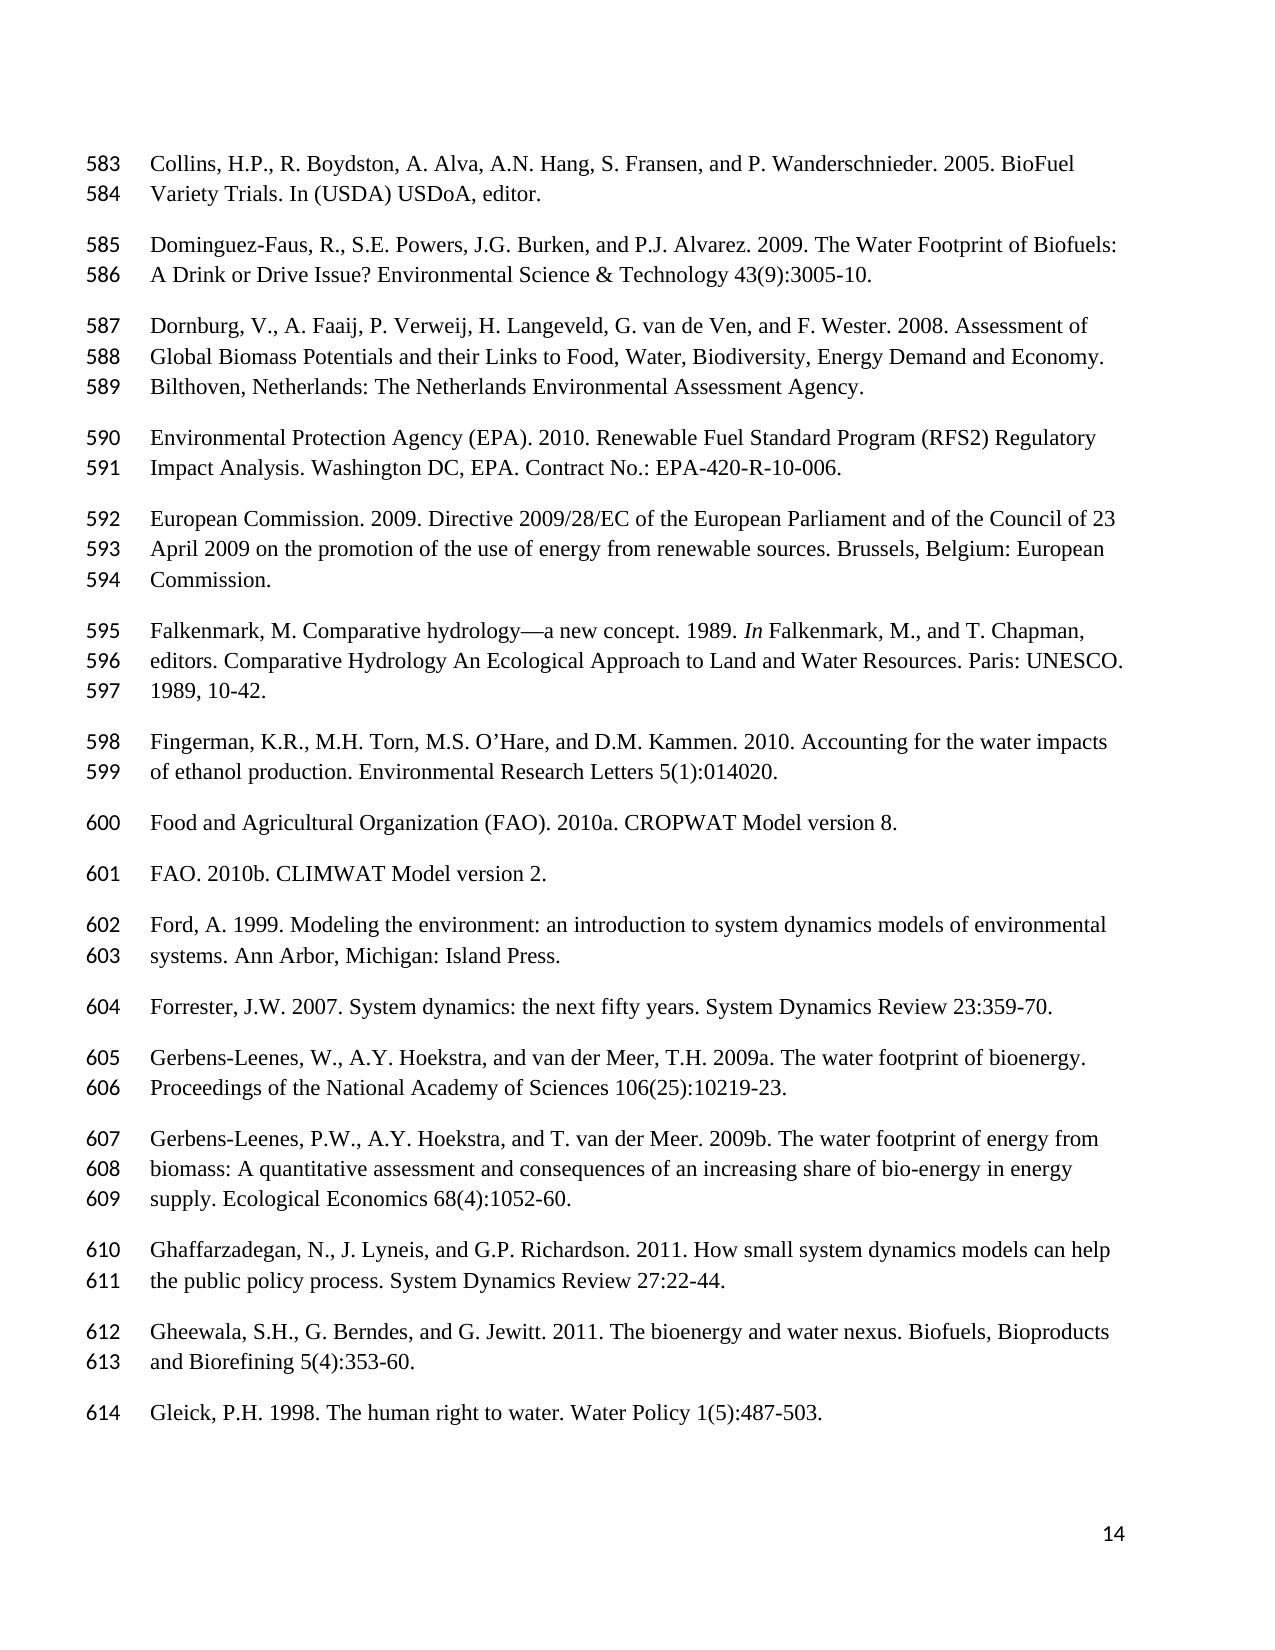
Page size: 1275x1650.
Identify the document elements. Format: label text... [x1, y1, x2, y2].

text Collins, H.P., R. Boydston, A. Alva, A.N. Hang, S. Fransen, and P. Wanderschnieder. 2005. BioFuel Variety Trials. In (USDA) USDoA, editor. [150, 150, 1125, 207]
text Dominguez-Faus, R., S.E. Powers, J.G. Burken, and P.J. Alvarez. 2009. The Water Footprint of Biofuels: A Drink or Drive Issue? Environmental Science & Technology 43(9):3005-10. [150, 231, 1125, 288]
text Gheewala, S.H., G. Berndes, and G. Jewitt. 2011. The bioenergy and water nexus. Biofuels, Bioproducts and Biorefining 5(4):353-60. [150, 1318, 1125, 1374]
text Ghaffarzadegan, N., J. Lyneis, and G.P. Richardson. 2011. How small system dynamics models can help the public policy process. System Dynamics Review 27:22-44. [150, 1236, 1125, 1293]
text Dornburg, V., A. Faaij, P. Verweij, H. Langeveld, G. van de Ven, and F. Wester. 2008. Assessment of Global Biomass Potentials and their Links to Food, Water, Biodiversity, Energy Demand and Economy. Bilthoven, Netherlands: The Netherlands Environmental Assessment Agency. [150, 312, 1125, 399]
text Gleick, P.H. 1998. The human right to water. Water Policy 1(5):487-503. [150, 1399, 1125, 1425]
text European Commission. 2009. Directive 2009/28/EC of the European Parliament and of the Council of 23 April 2009 on the promotion of the use of energy from renewable sources. Brussels, Belgium: European Commission. [150, 505, 1125, 592]
text Food and Agricultural Organization (FAO). 2010a. CROPWAT Model version 8. [150, 809, 1125, 836]
text Gerbens-Leenes, P.W., A.Y. Hoekstra, and T. van der Meer. 2009b. The water footprint of energy from biomass: A quantitative assessment and consequences of an increasing share of bio-energy in energy supply. Ecological Economics 68(4):1052-60. [150, 1125, 1125, 1212]
text Gerbens-Leenes, W., A.Y. Hoekstra, and van der Meer, T.H. 2009a. The water footprint of bioenergy. Proceedings of the National Academy of Sciences 106(25):10219-23. [150, 1044, 1125, 1100]
text Forrester, J.W. 2007. System dynamics: the next fifty years. System Dynamics Review 23:359-70. [150, 993, 1125, 1019]
text FAO. 2010b. CLIMWAT Model version 2. [150, 860, 1125, 887]
text Fingerman, K.R., M.H. Torn, M.S. O’Hare, and D.M. Kammen. 2010. Accounting for the water impacts of ethanol production. Environmental Research Letters 5(1):014020. [150, 728, 1125, 785]
text Falkenmark, M. Comparative hydrology—a new concept. 1989. In Falkenmark, M., and T. Chapman, editors. Comparative Hydrology An Ecological Approach to Land and Water Resources. Paris: UNESCO. 1989, 10-42. [150, 617, 1125, 703]
text Ford, A. 1999. Modeling the environment: an introduction to system dynamics models of environmental systems. Ann Arbor, Michigan: Island Press. [150, 911, 1125, 968]
text Environmental Protection Agency (EPA). 2010. Renewable Fuel Standard Program (RFS2) Regulatory Impact Analysis. Washington DC, EPA. Contract No.: EPA-420-R-10-006. [150, 424, 1125, 481]
